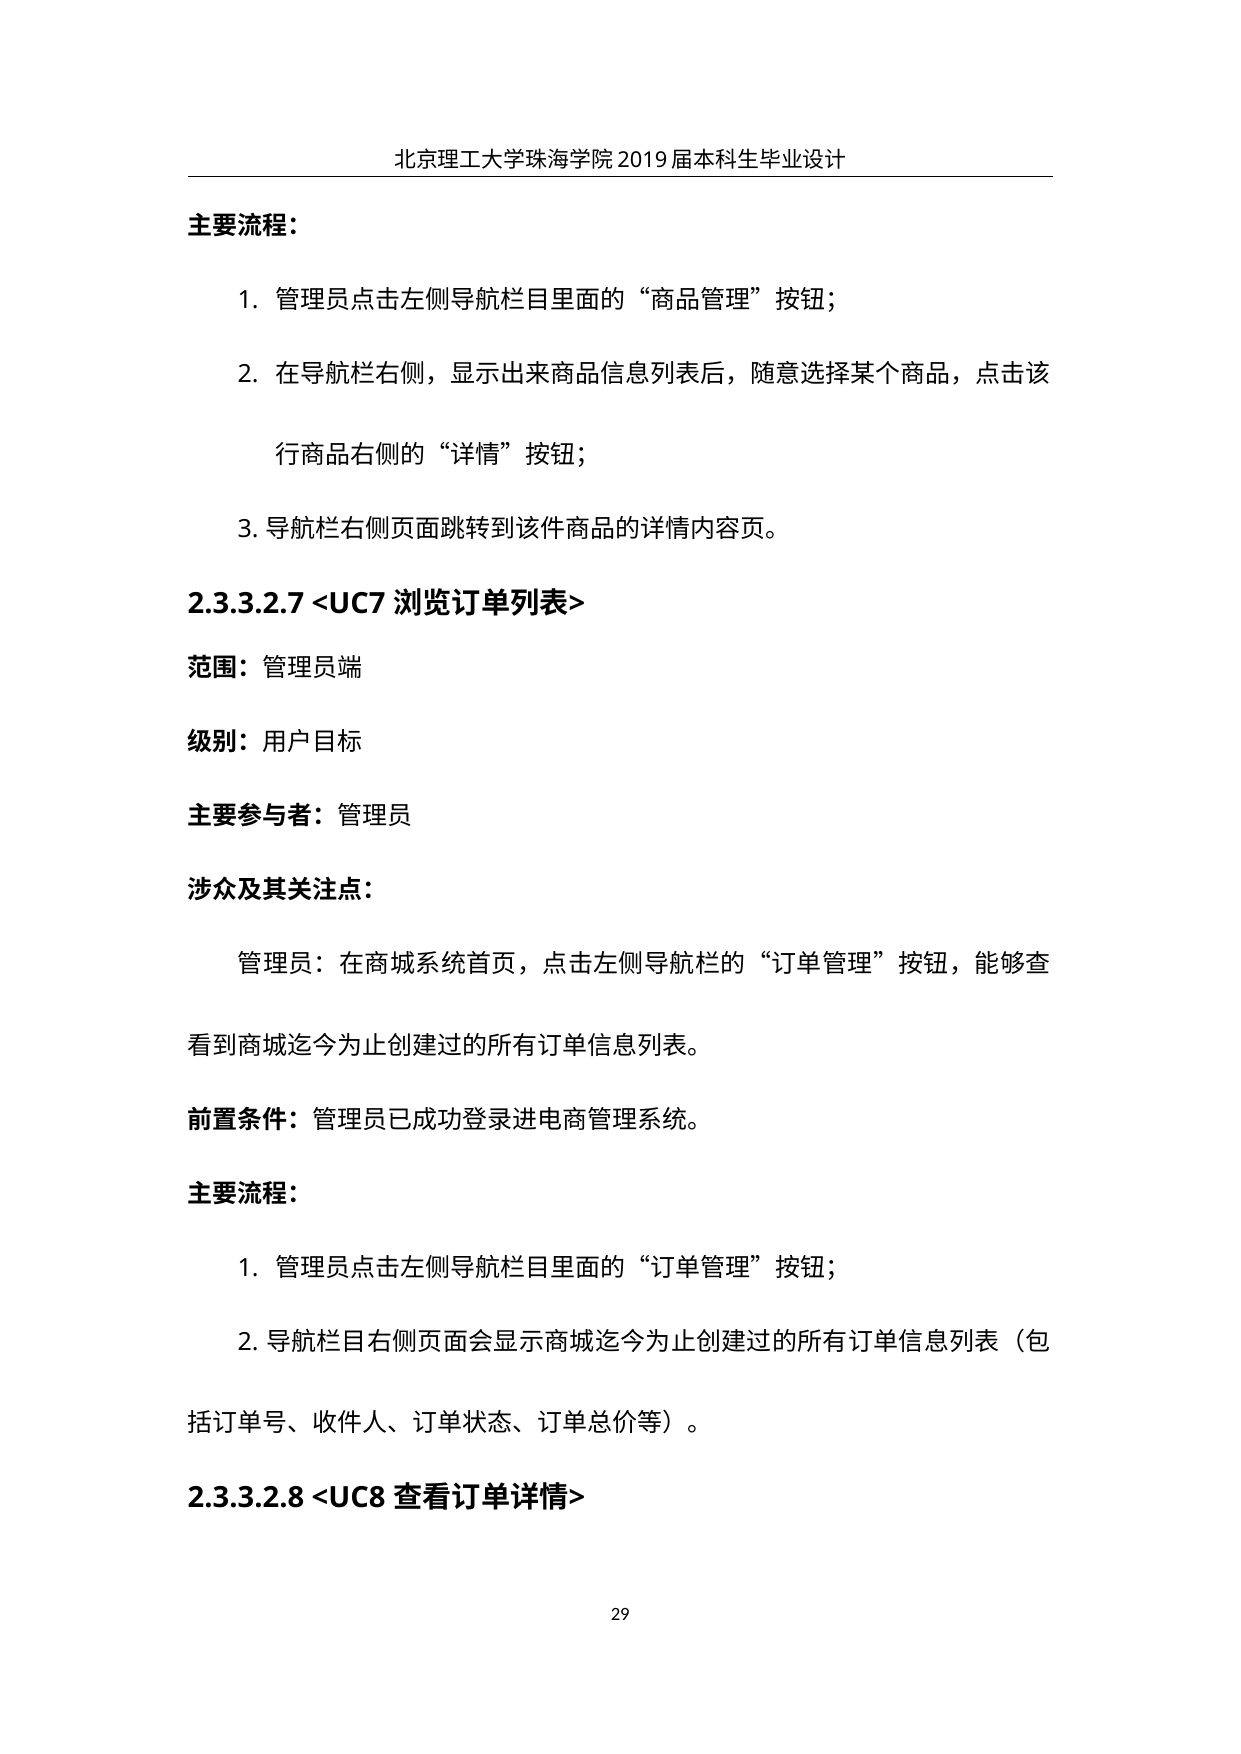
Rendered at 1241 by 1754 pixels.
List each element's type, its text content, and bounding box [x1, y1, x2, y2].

text 2. 导航栏目右侧页面会显示商城迄今为止创建过的所有订单信息列表（包括订单号、收件人、订单状态、订单总价等）。 [187, 1307, 1053, 1453]
text 涉众及其关注点： [187, 856, 1053, 921]
text 主要流程： [187, 191, 1053, 256]
list 在导航栏右侧，显示出来商品信息列表后，随意选择某个商品，点击该行商品右侧的“详情”按钮； [237, 339, 1053, 485]
text 2.3.3.2.8 <UC8 查看订单详情> [187, 1462, 1053, 1527]
text 级别：用户目标 [187, 707, 1053, 772]
text 管理员：在商城系统首页，点击左侧导航栏的“订单管理”按钮，能够查看到商城迄今为止创建过的所有订单信息列表。 [187, 929, 1053, 1076]
text 主要参与者：管理员 [187, 781, 1053, 846]
text 2.3.3.2.7 <UC7 浏览订单列表> [187, 568, 1053, 633]
text 主要流程： [187, 1159, 1053, 1224]
text 前置条件：管理员已成功登录进电商管理系统。 [187, 1085, 1053, 1150]
list 管理员点击左侧导航栏目里面的“订单管理”按钮； [237, 1233, 1053, 1298]
list 管理员点击左侧导航栏目里面的“商品管理”按钮； [237, 265, 1053, 330]
text 3. 导航栏右侧页面跳转到该件商品的详情内容页。 [187, 494, 1053, 559]
text 范围：管理员端 [187, 633, 1053, 698]
